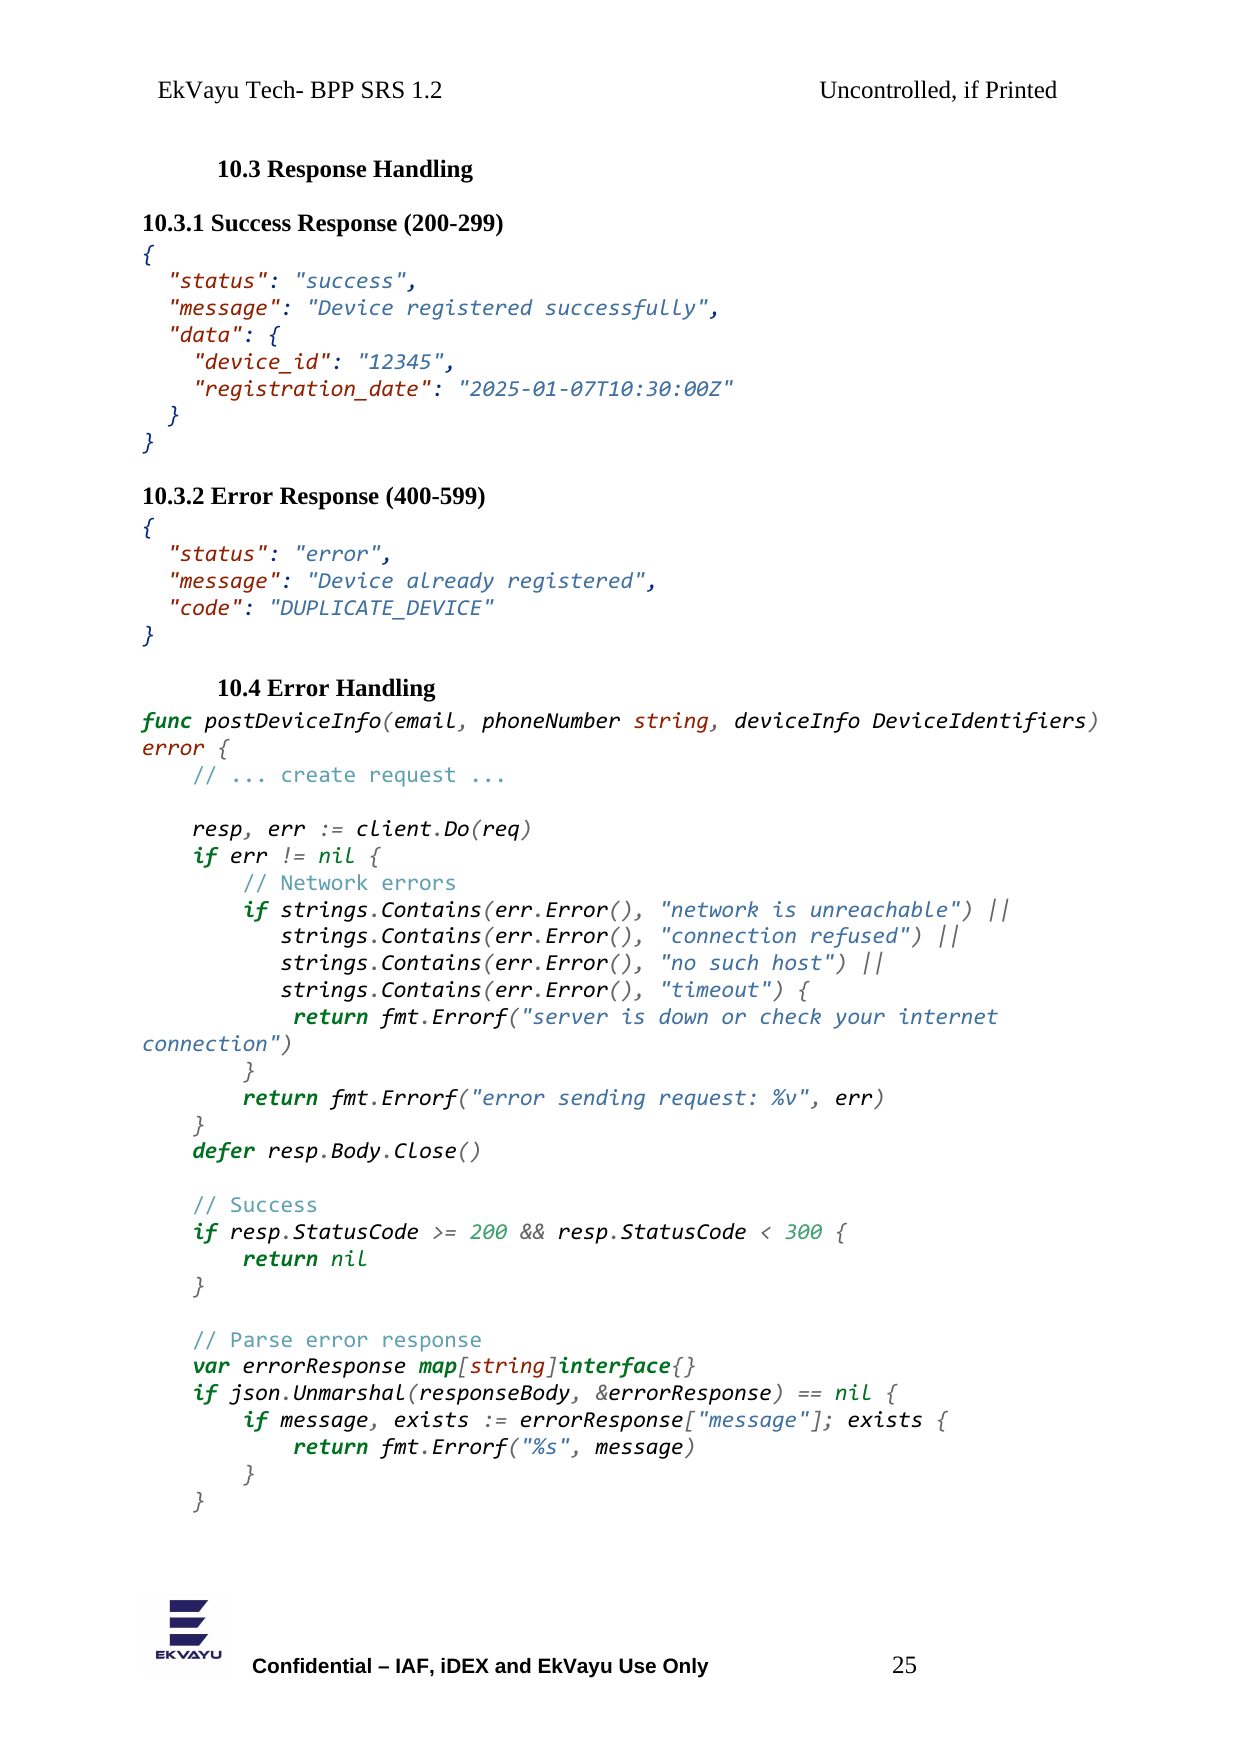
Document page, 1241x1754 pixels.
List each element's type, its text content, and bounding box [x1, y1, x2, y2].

subtitle 10.3 Response Handling [217, 154, 1110, 183]
text { "status": "success", "message": "Device registered successfully", "data": { "device_id": "12345", "registration_date": "2025-01-07T10:30:00Z" } } [142, 241, 1110, 456]
subtitle 10.3.2 Error Response (400-599) [142, 481, 1110, 509]
subtitle 10.4 Error Handling [217, 673, 1110, 702]
subtitle 10.3.1 Success Response (200-299) [142, 208, 1110, 237]
picture [141, 1592, 233, 1674]
text { "status": "error", "message": "Device already registered", "code": "DUPLICATE_DEVICE" } [142, 514, 1110, 648]
